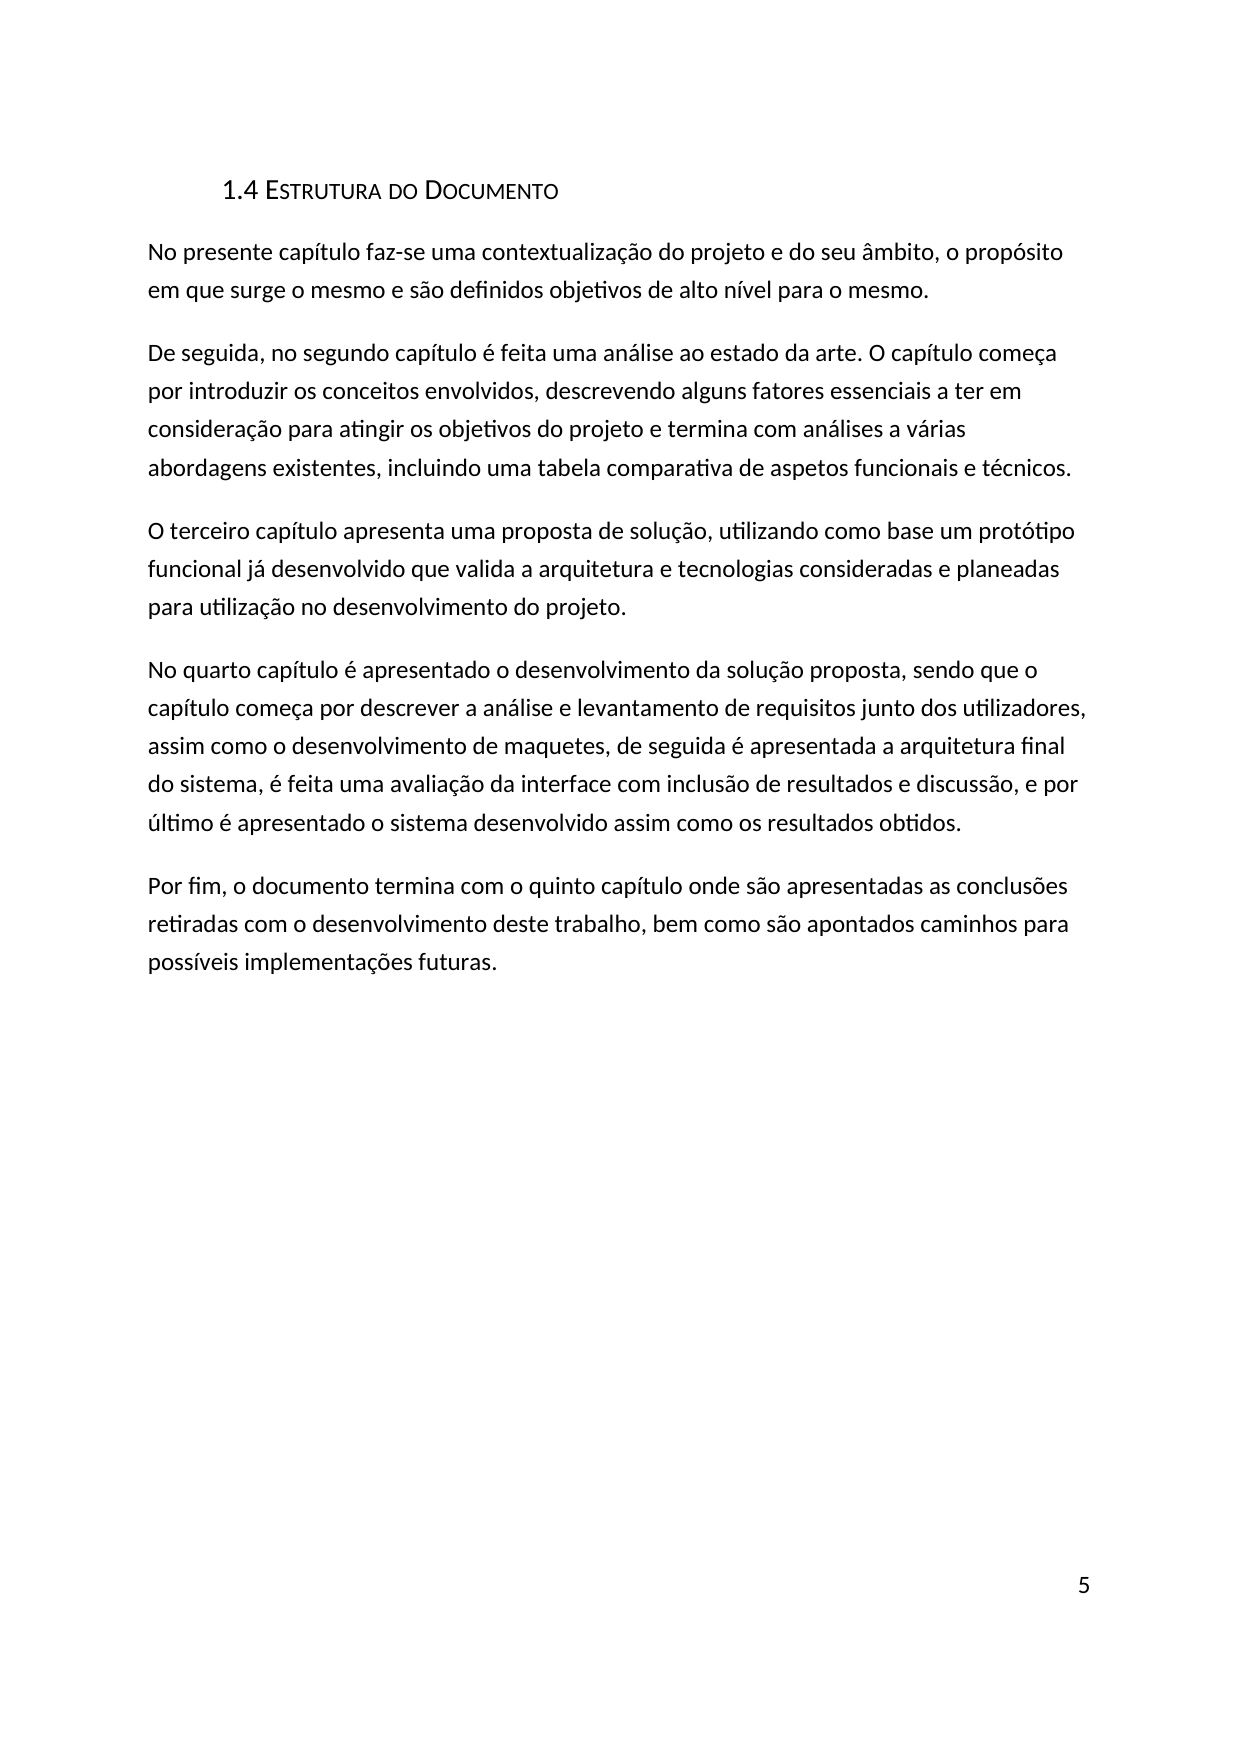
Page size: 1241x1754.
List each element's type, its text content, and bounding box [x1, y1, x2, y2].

text De seguida, no segundo capítulo é feita uma análise ao estado da arte. O capítulo começa por introduzir os conceitos envolvidos, descrevendo alguns fatores essenciais a ter em consideração para atingir os objetivos do projeto e termina com análises a várias abordagens existentes, incluindo uma tabela comparativa de aspetos funcionais e técnicos. [148, 337, 1090, 482]
subtitle 1.4 Estrutura do Documento [148, 171, 1090, 206]
text Por fim, o documento termina com o quinto capítulo onde são apresentadas as conclusões retiradas com o desenvolvimento deste trabalho, bem como são apontados caminhos para possíveis implementações futuras. [148, 870, 1090, 977]
text No presente capítulo faz-se uma contextualização do projeto e do seu âmbito, o propósito em que surge o mesmo e são definidos objetivos de alto nível para o mesmo. [148, 236, 1090, 305]
text No quarto capítulo é apresentado o desenvolvimento da solução proposta, sendo que o capítulo começa por descrever a análise e levantamento de requisitos junto dos utilizadores, assim como o desenvolvimento de maquetes, de seguida é apresentada a arquitetura final do sistema, é feita uma avaliação da interface com inclusão de resultados e discussão, e por último é apresentado o sistema desenvolvido assim como os resultados obtidos. [148, 654, 1090, 837]
text O terceiro capítulo apresenta uma proposta de solução, utilizando como base um protótipo funcional já desenvolvido que valida a arquitetura e tecnologias consideradas e planeadas para utilização no desenvolvimento do projeto. [148, 515, 1090, 622]
